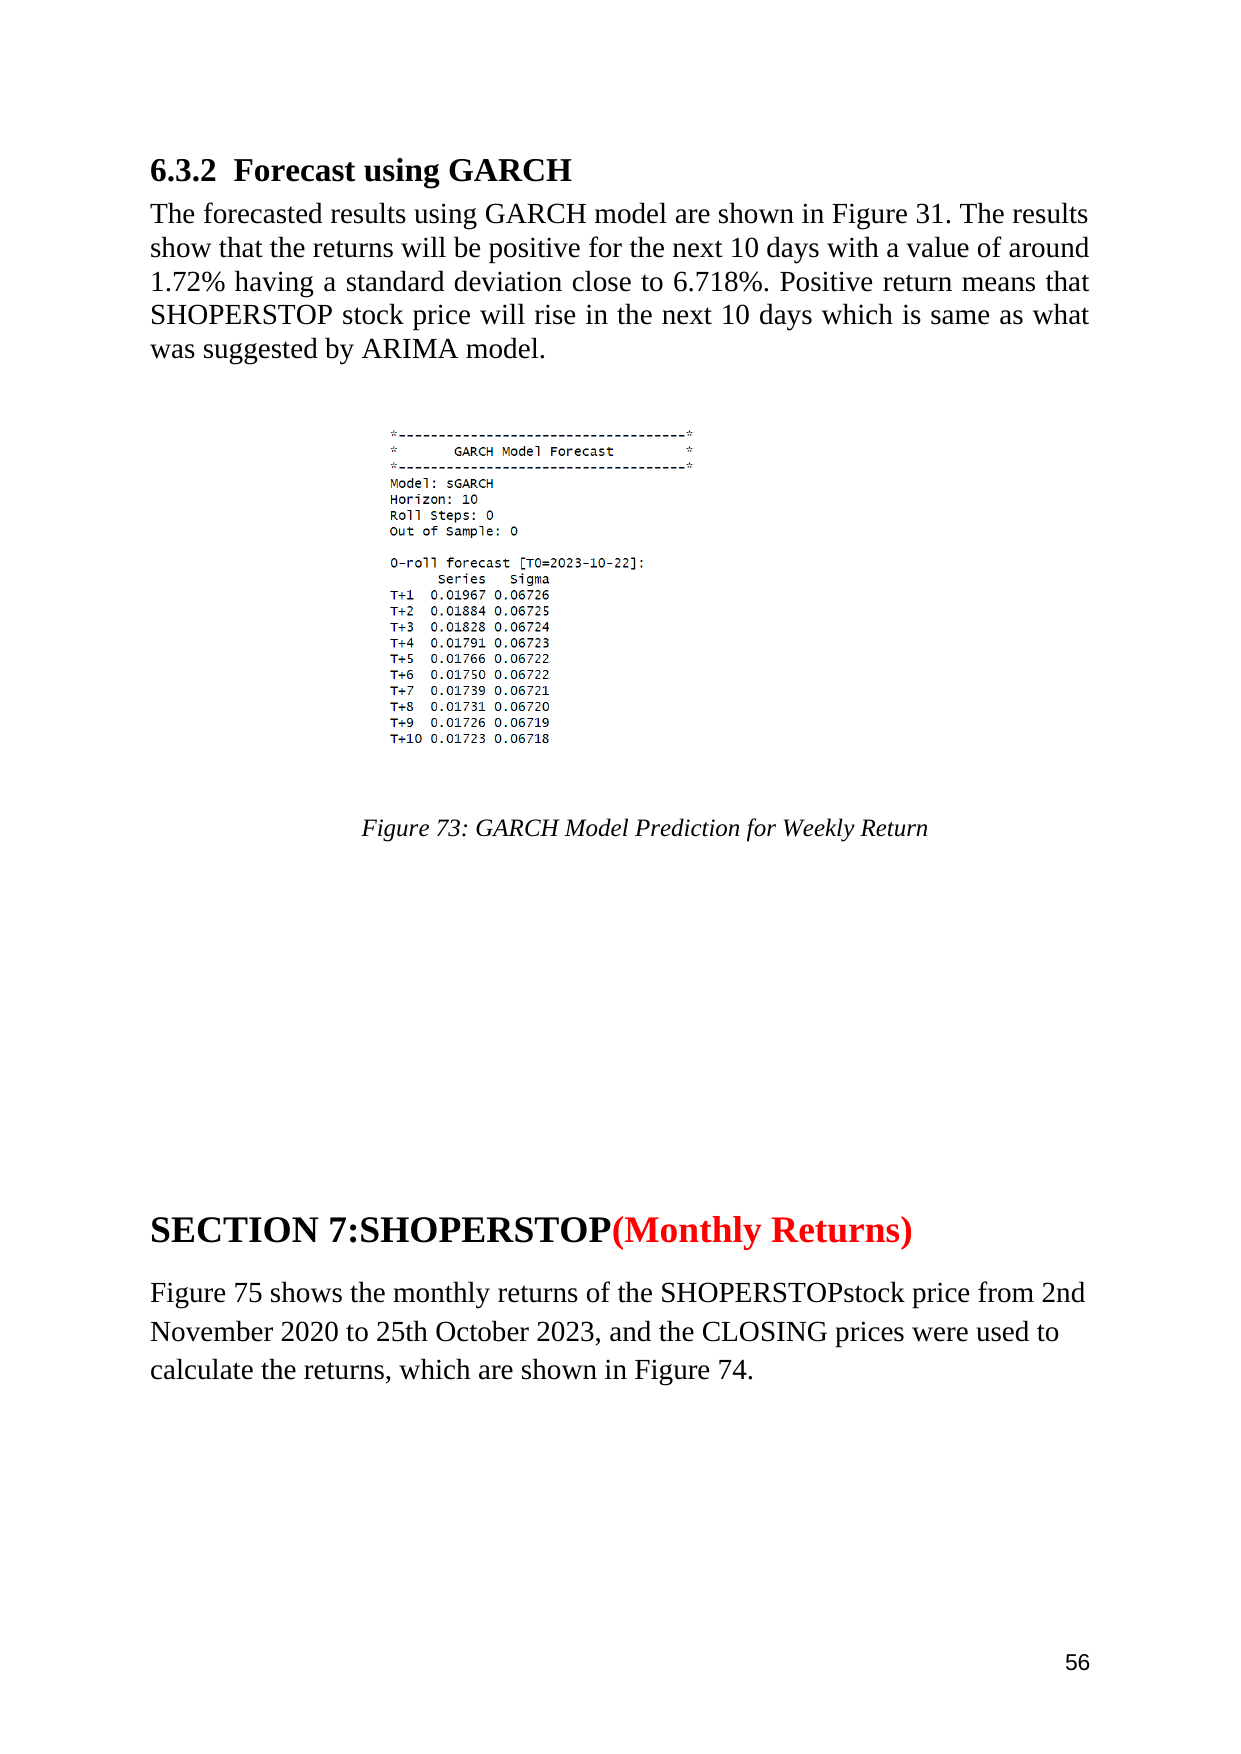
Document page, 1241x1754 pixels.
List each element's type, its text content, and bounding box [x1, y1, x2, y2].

text SECTION 7:SHOPERSTOP(Monthly Returns) [150, 1207, 1090, 1250]
subtitle 6.3.2 Forecast using GARCH [150, 150, 1090, 188]
picture [384, 413, 800, 770]
text The forecasted results using GARCH model are shown in Figure 31. The results show that the returns will be positive for the next 10 days with a value of around 1.72% having a standard deviation close to 6.718%. Positive return means that SHOPERSTOP stock price will rise in the next 10 days which is same as what was suggested by ARIMA model. [150, 197, 1090, 364]
text Figure 75 shows the monthly returns of the SHOPERSTOPstock price from 2nd November 2020 to 25th October 2023, and the CLOSING prices were used to calculate the returns, which are shown in Figure 74. [150, 1275, 1090, 1386]
